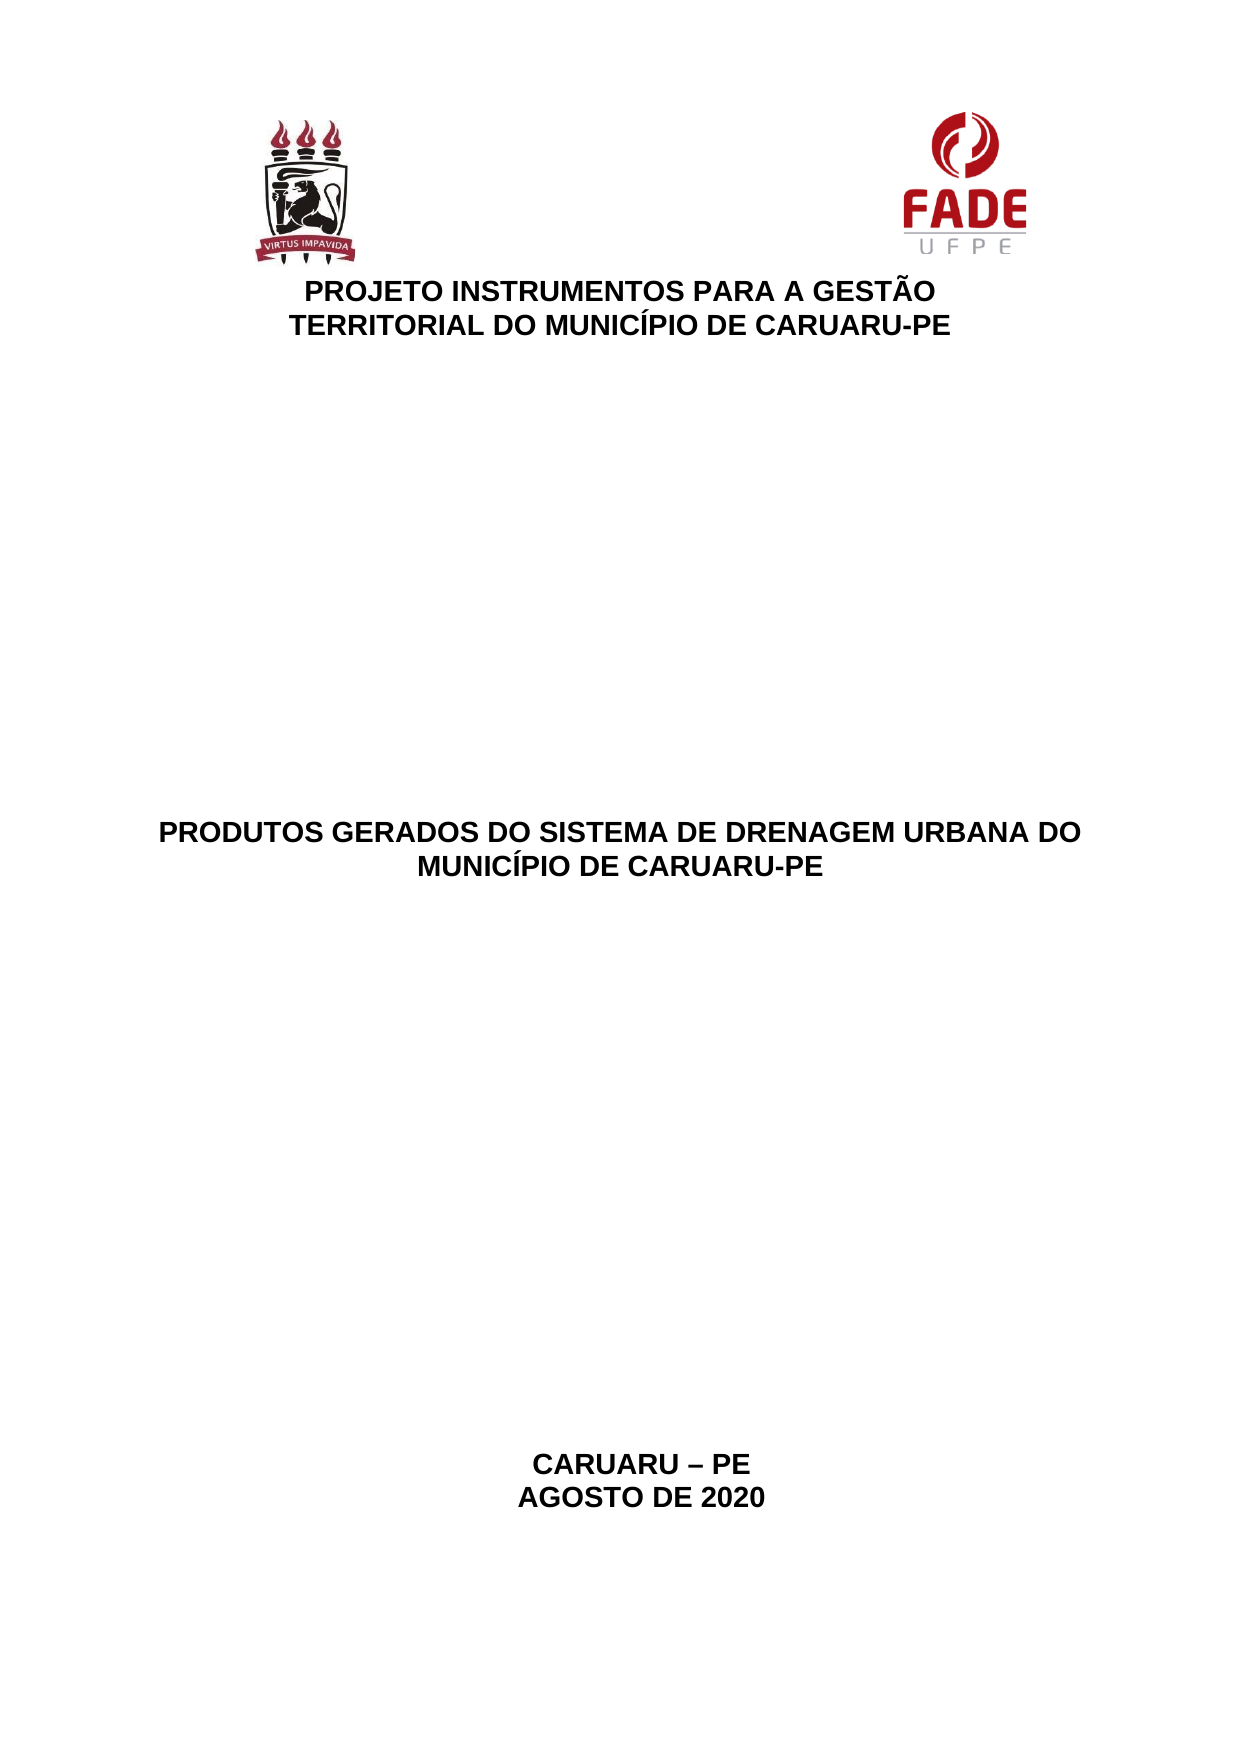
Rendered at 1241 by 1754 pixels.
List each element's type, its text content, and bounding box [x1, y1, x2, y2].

picture [255, 120, 356, 267]
picture [903, 112, 1027, 254]
text TERRITORIAL DO MUNICÍPIO DE CARUARU-PE [114, 308, 1126, 341]
text AGOSTO DE 2020 [458, 1480, 824, 1514]
text PRODUTOS GERADOS DO SISTEMA DE DRENAGEM URBANA DO MUNICÍPIO DE CARUARU-PE [114, 816, 1126, 883]
text PROJETO INSTRUMENTOS PARA A GESTÃO [114, 274, 1126, 308]
text CARUARU – PE [458, 1447, 824, 1480]
